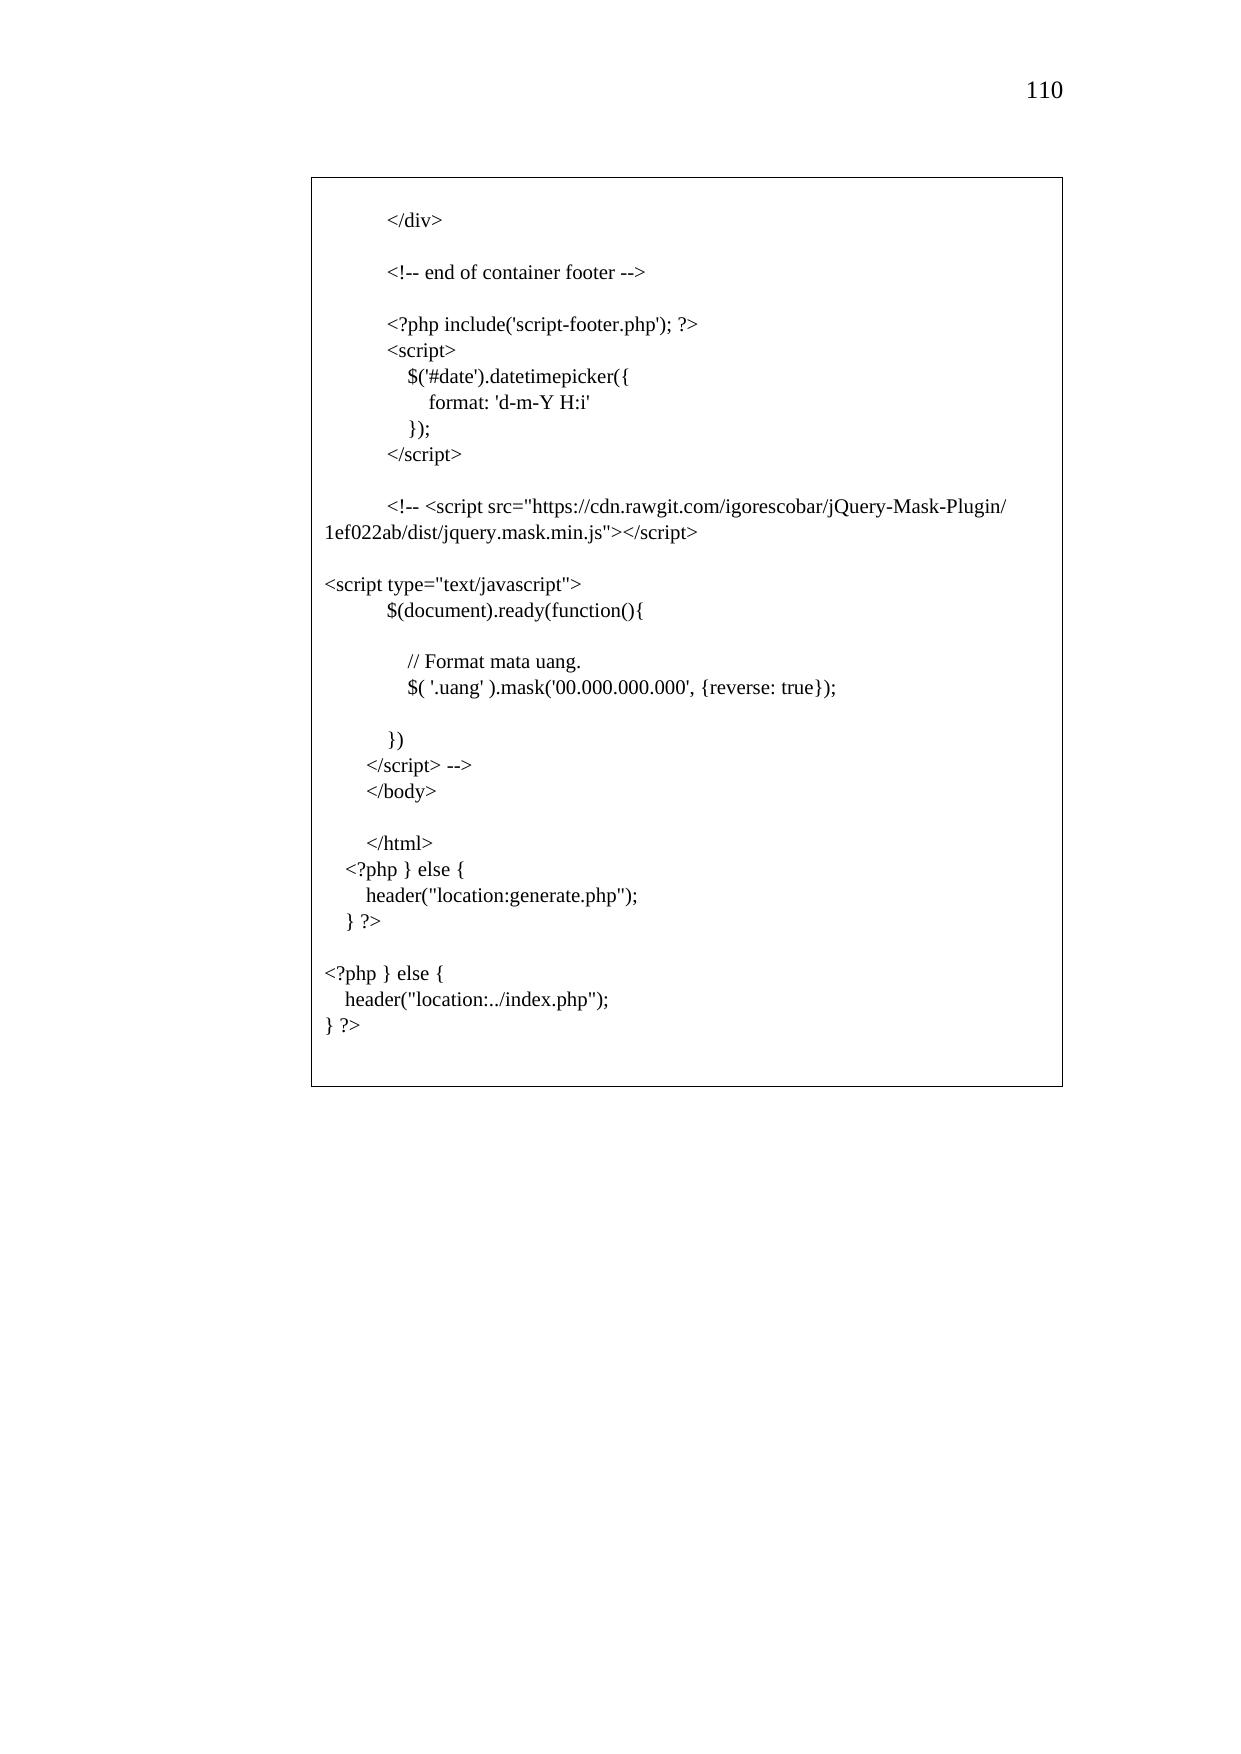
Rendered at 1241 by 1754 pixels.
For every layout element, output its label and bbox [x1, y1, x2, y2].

table_header [312, 178, 1062, 1086]
